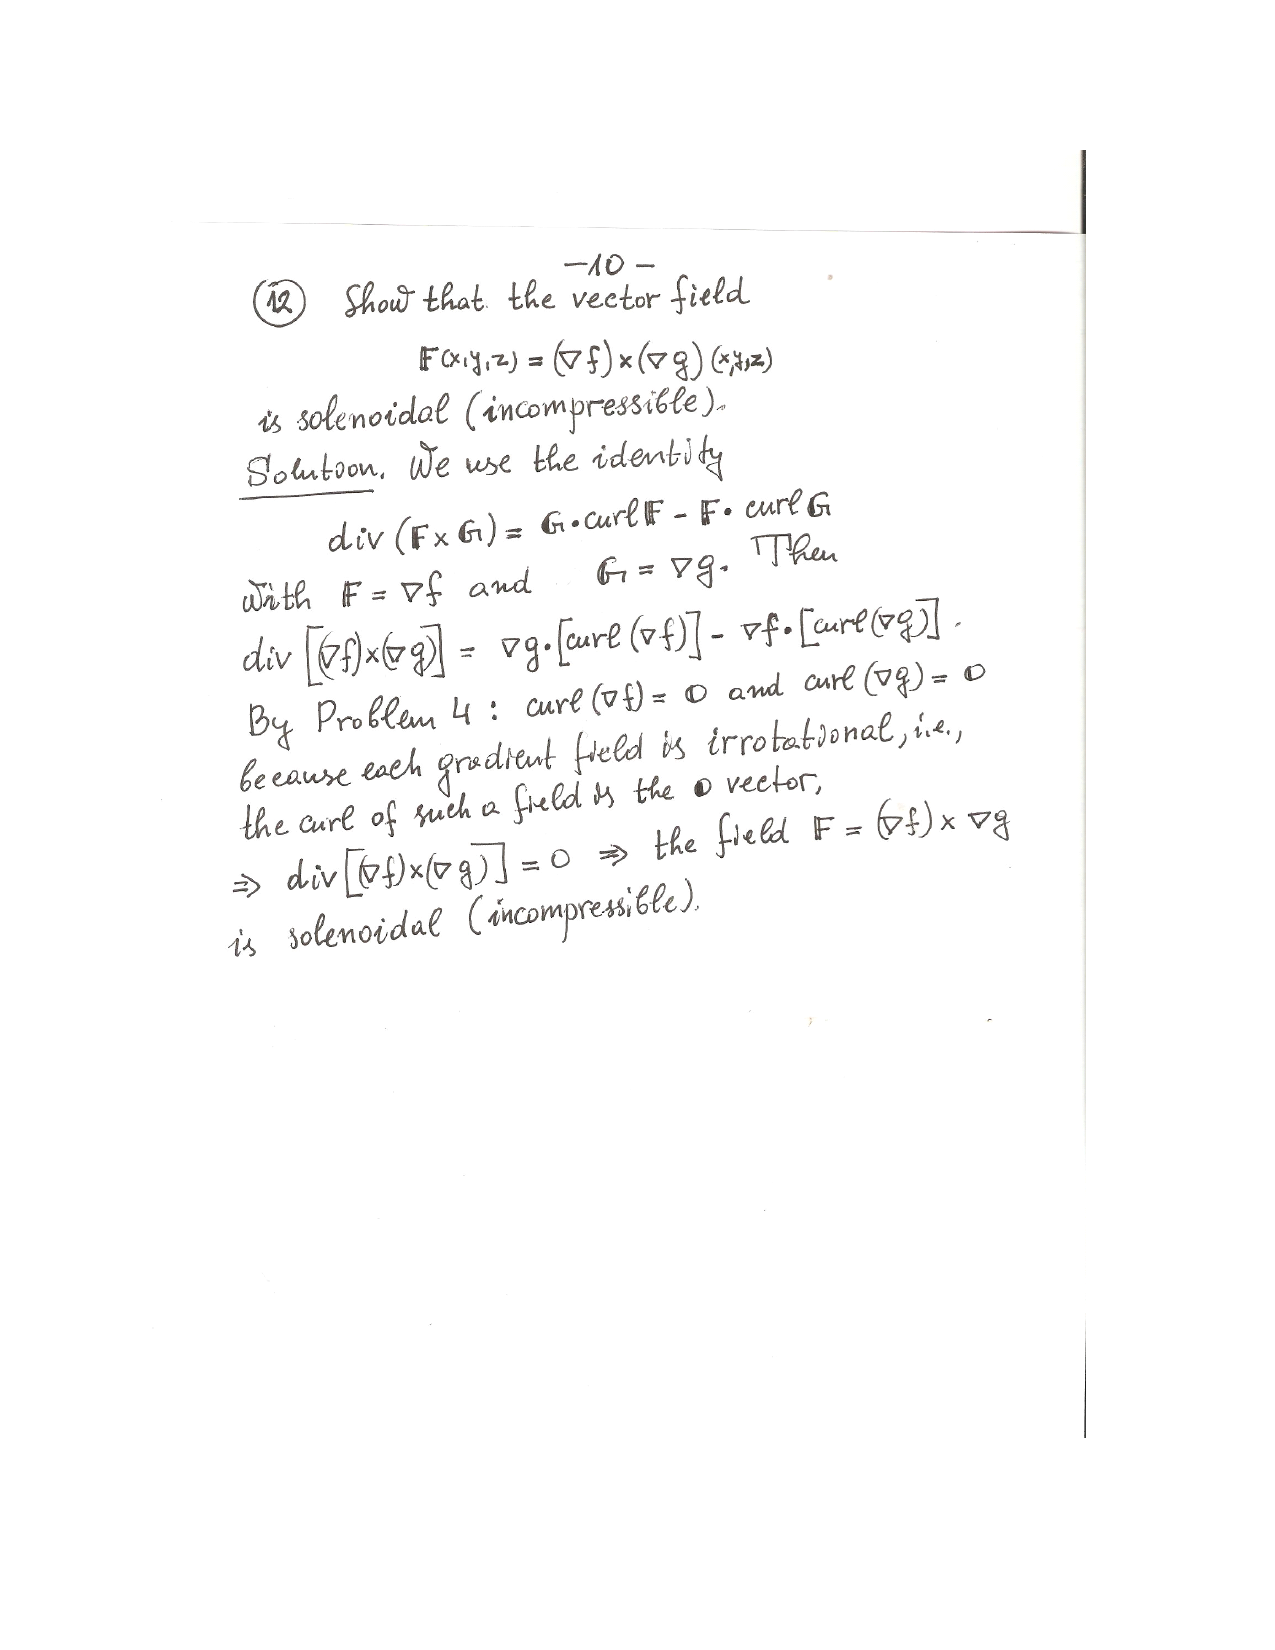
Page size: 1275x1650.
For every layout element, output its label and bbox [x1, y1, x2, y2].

picture [150, 150, 1086, 1438]
